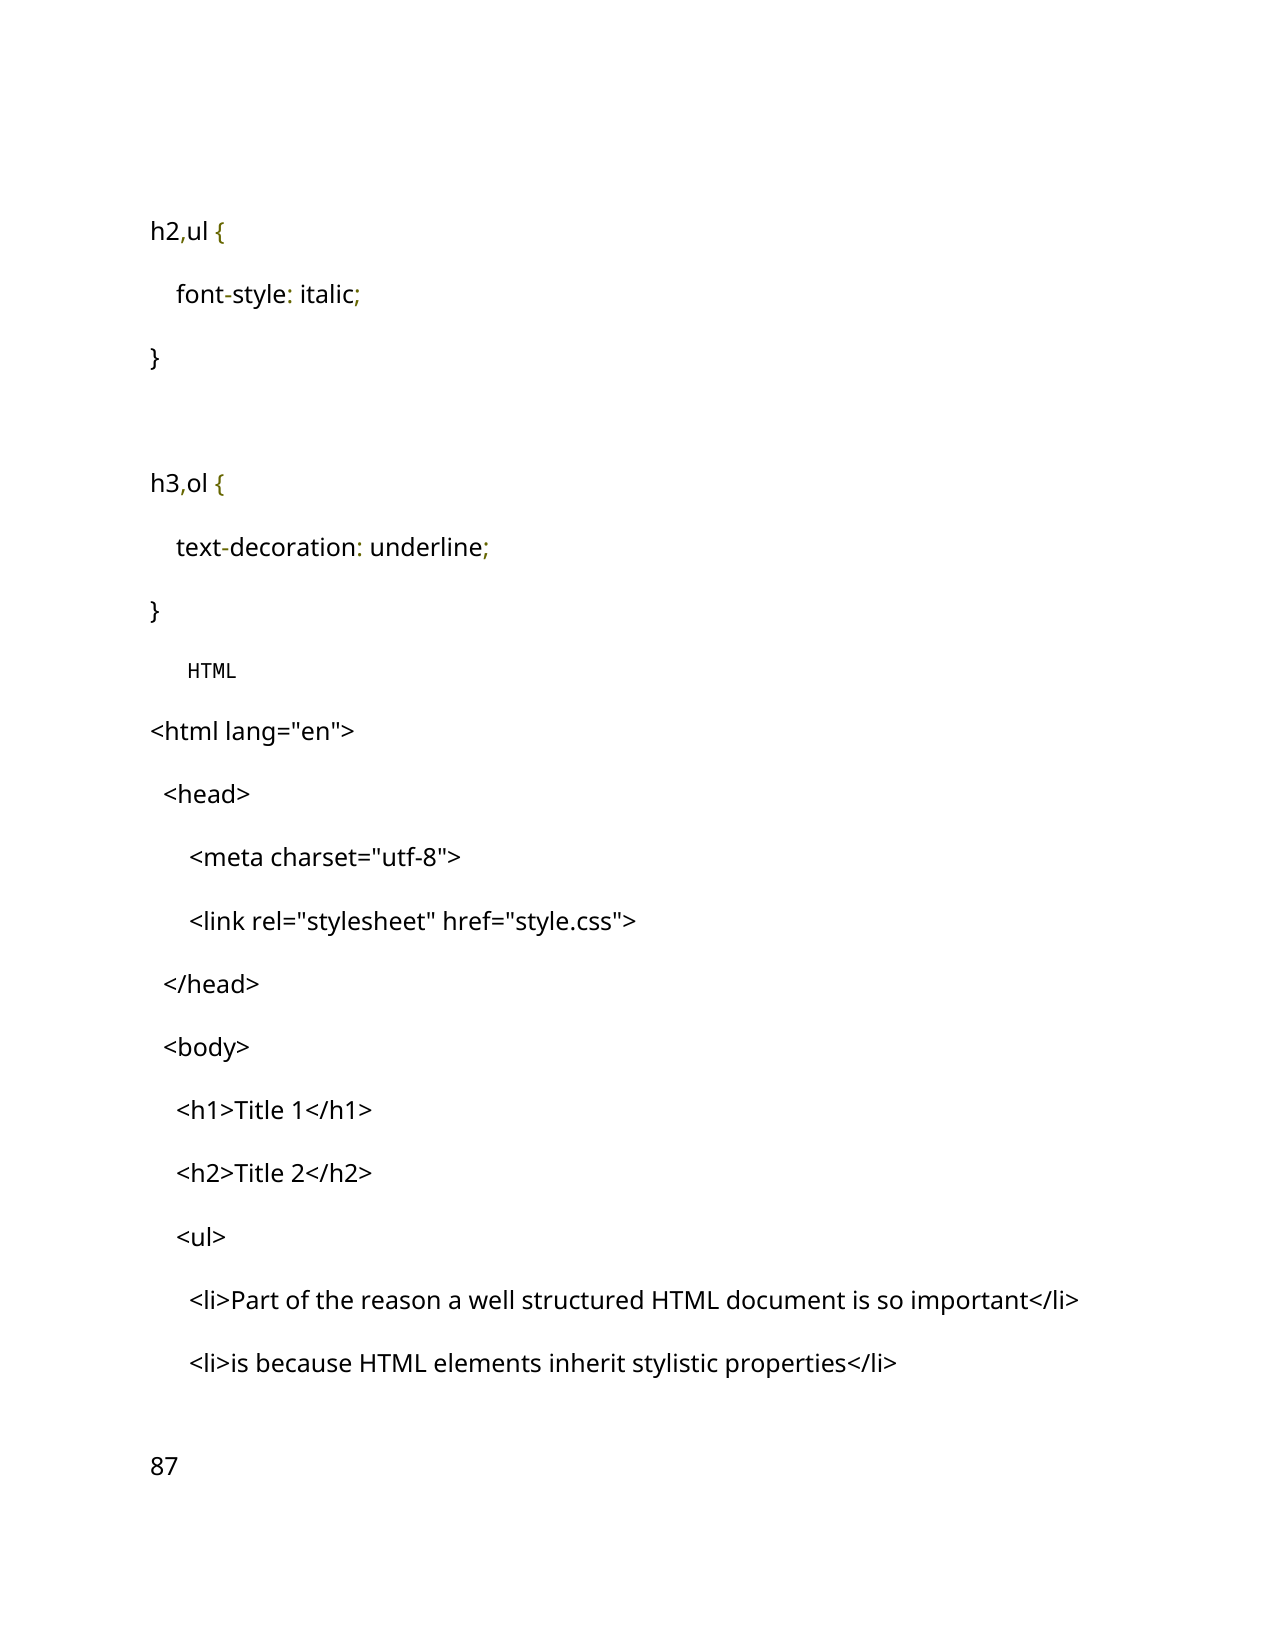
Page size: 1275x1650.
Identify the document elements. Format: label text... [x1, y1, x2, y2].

text text-decoration: underline; [150, 529, 1172, 563]
text <body> [150, 1029, 1172, 1064]
text font-style: italic; [150, 276, 1172, 311]
text <head> [150, 777, 1172, 811]
text <ul> [150, 1219, 1172, 1253]
text HTML [187, 656, 1172, 684]
text <html lang="en"> [150, 713, 1172, 747]
text } [150, 340, 1172, 374]
text } [150, 593, 1172, 627]
text h2,ul { [150, 213, 1172, 247]
text <h2>Title 2</h2> [150, 1156, 1172, 1190]
text </head> [150, 966, 1172, 1000]
text <li>is because HTML elements inherit stylistic properties</li> [150, 1346, 1172, 1380]
text <h1>Title 1</h1> [150, 1093, 1172, 1127]
text <li>Part of the reason a well structured HTML document is so important</li> [150, 1282, 1172, 1317]
text h3,ol { [150, 466, 1172, 500]
text <link rel="stylesheet" href="style.css"> [150, 903, 1172, 937]
text <meta charset="utf-8"> [150, 840, 1172, 874]
